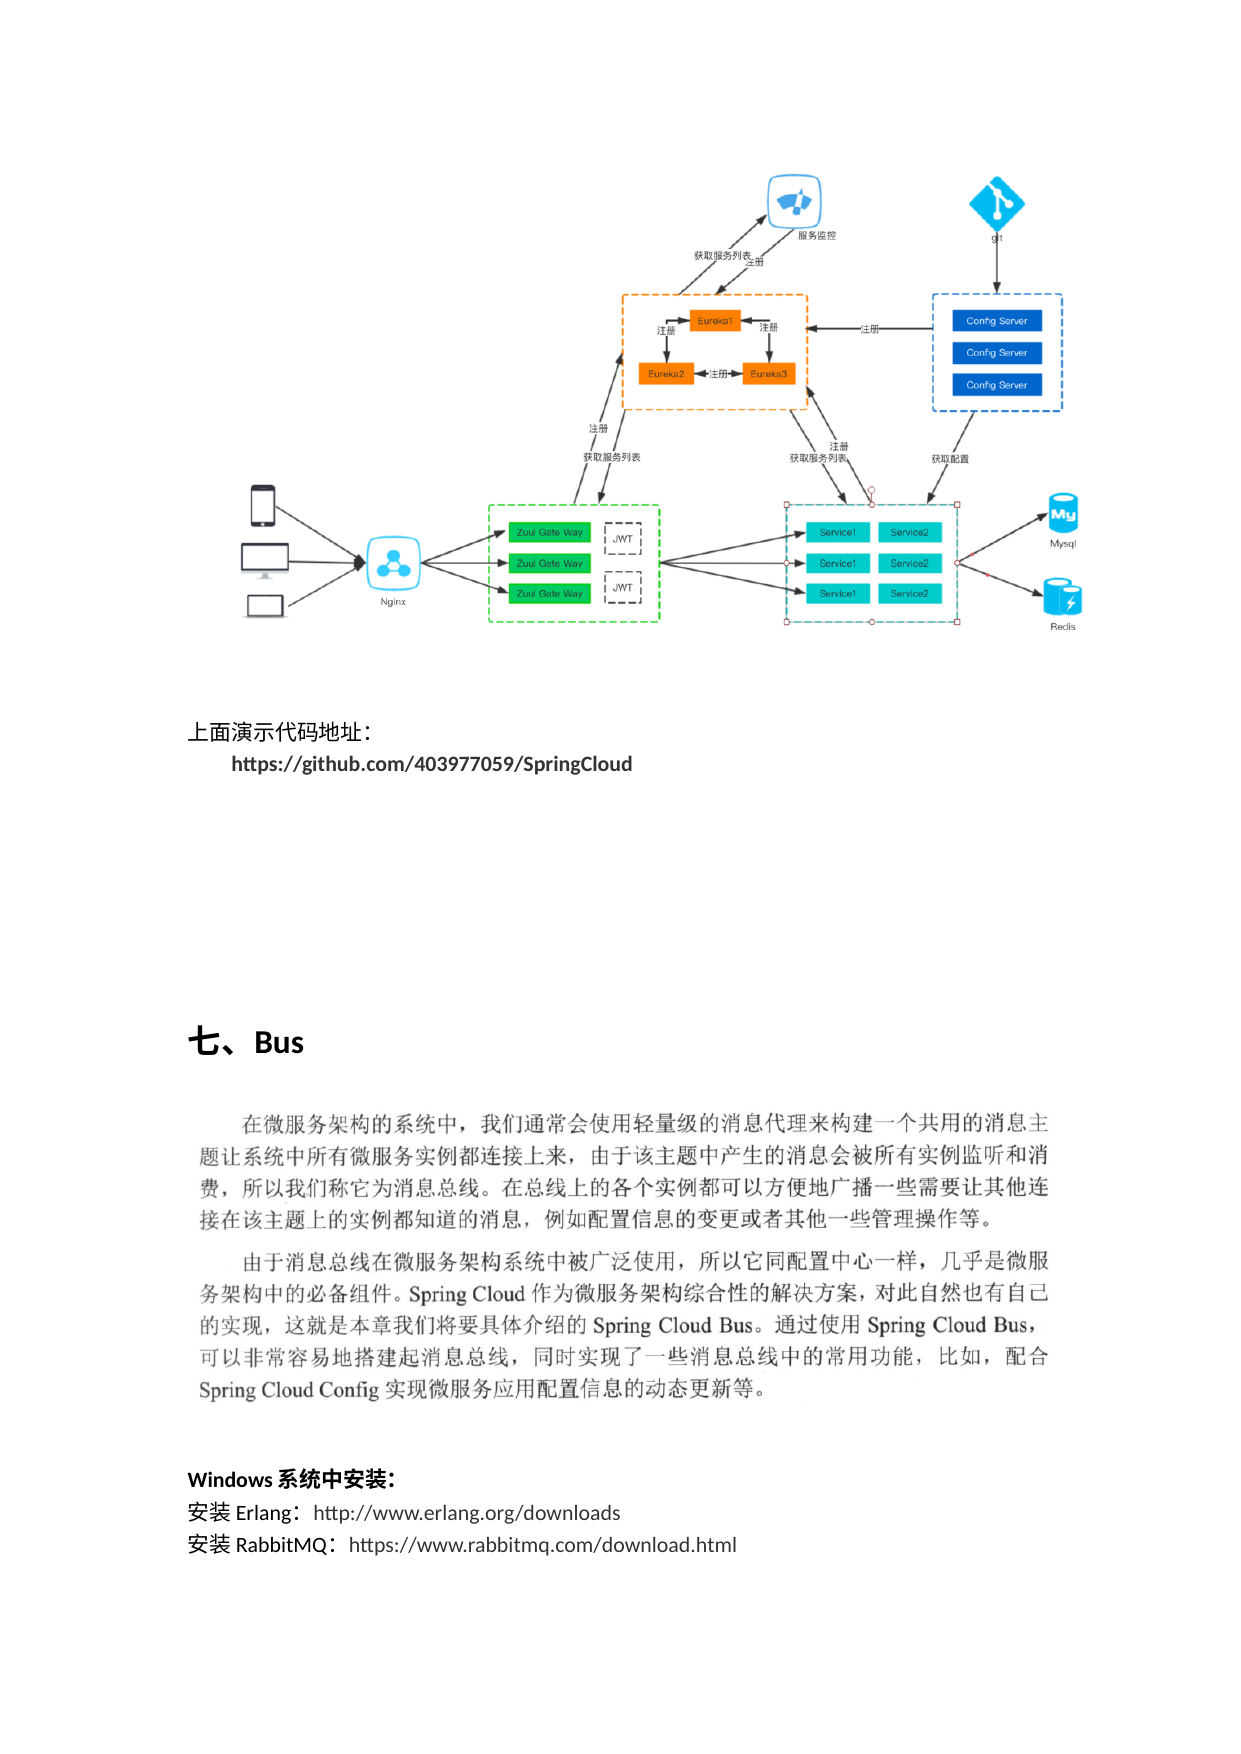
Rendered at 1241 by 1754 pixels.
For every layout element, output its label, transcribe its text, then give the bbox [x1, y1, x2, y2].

list 安装RabbitMQ：https://www.rabbitmq.com/download.html [187, 1527, 1053, 1559]
text https://github.com/403977059/SpringCloud [187, 747, 1053, 779]
text 上面演示代码地址： [187, 714, 1053, 747]
list Windows系统中安装： [187, 1462, 1053, 1494]
picture [231, 162, 1096, 646]
list Bus [187, 1007, 1053, 1072]
list 安装Erlang：http://www.erlang.org/downloads [187, 1494, 1053, 1527]
picture [187, 1104, 1052, 1404]
